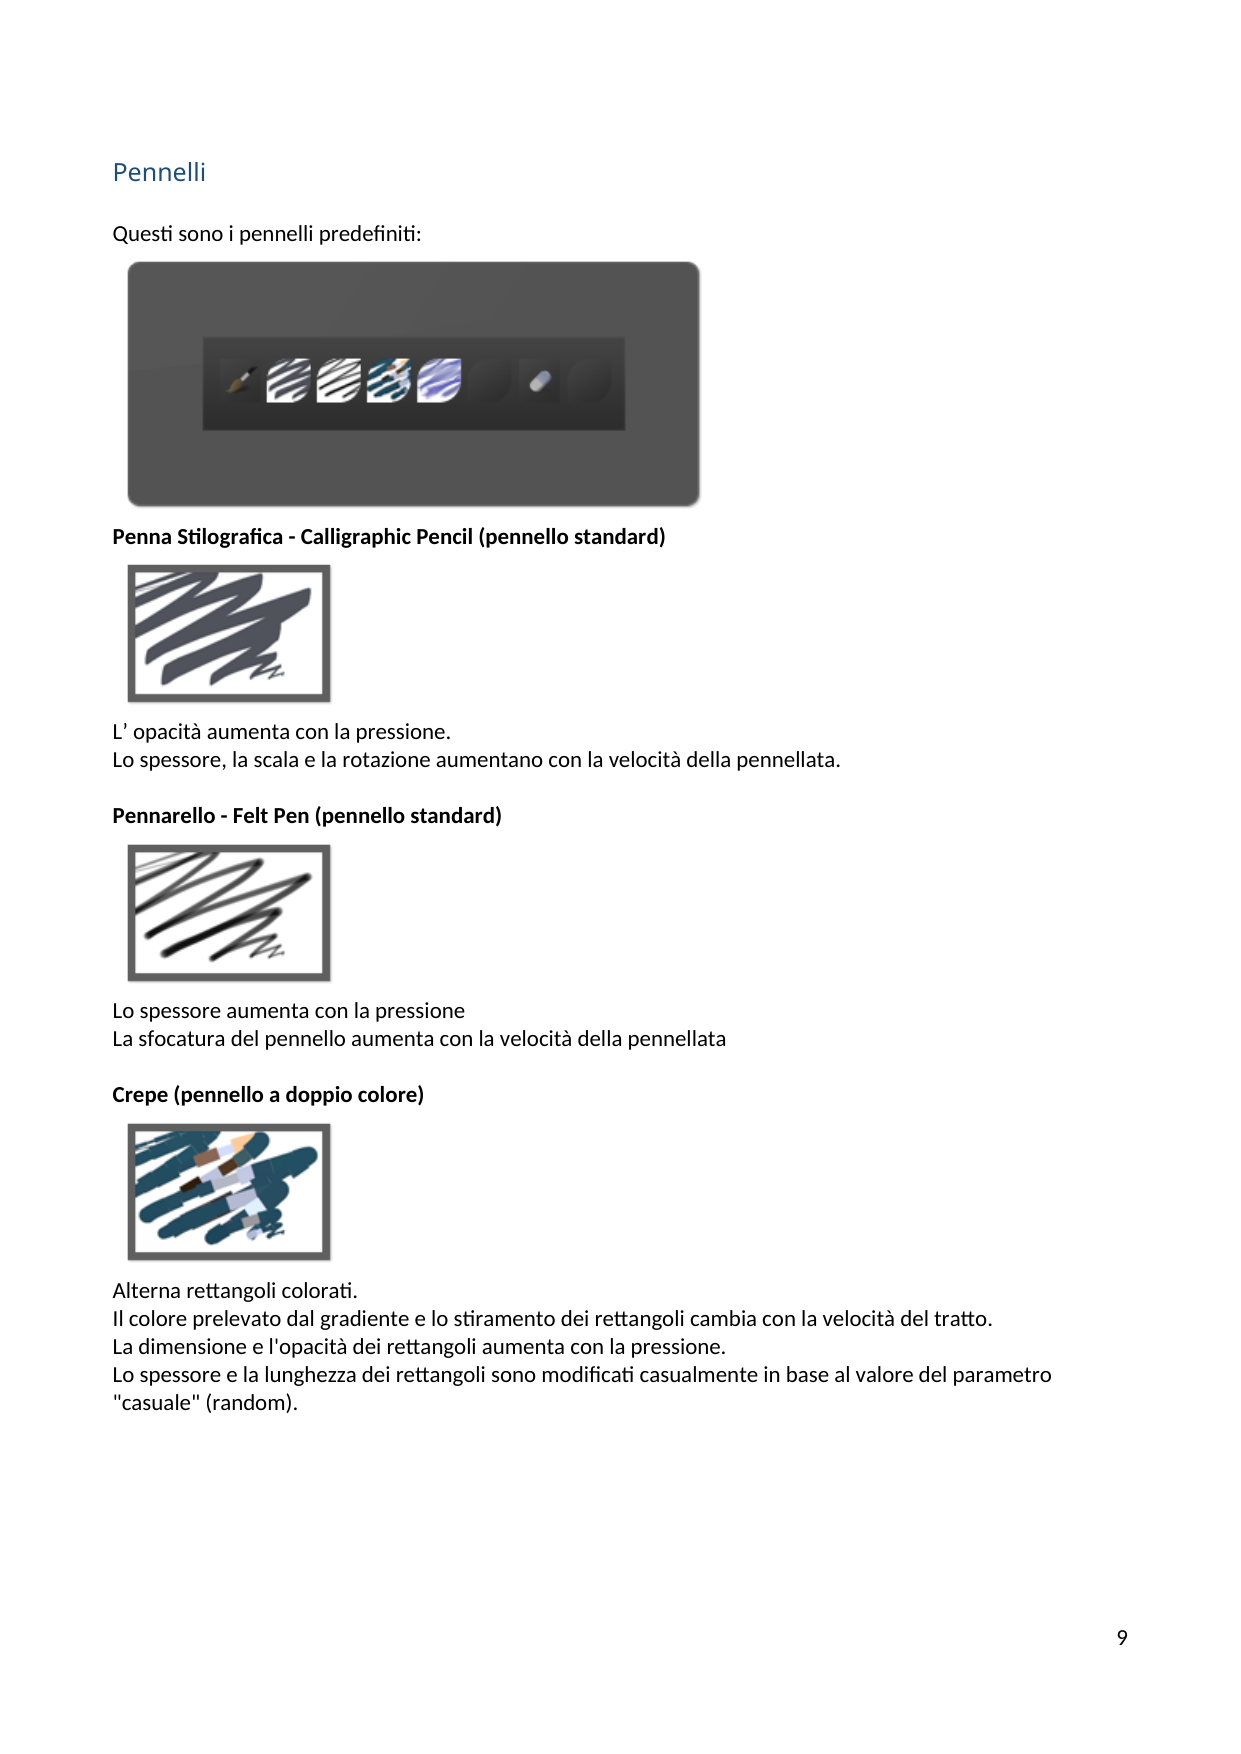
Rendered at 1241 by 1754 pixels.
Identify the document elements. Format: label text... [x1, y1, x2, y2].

subtitle Pennelli [112, 154, 1128, 188]
text Penna Stilografica - Calligraphic Pencil (pennello standard) [112, 522, 1128, 550]
text Lo spessore aumenta con la pressione [112, 996, 1128, 1024]
picture [112, 550, 346, 718]
text Alterna rettangoli colorati. [112, 1276, 1128, 1304]
text Il colore prelevato dal gradiente e lo stiramento dei rettangoli cambia con la velocità del tratto. [112, 1304, 1128, 1332]
text L’ opacità aumenta con la pressione. [112, 717, 1128, 745]
picture [112, 829, 346, 997]
text Lo spessore, la scala e la rotazione aumentano con la velocità della pennellata. [112, 745, 1128, 773]
picture [112, 247, 714, 522]
picture [112, 1108, 346, 1276]
text Lo spessore e la lunghezza dei rettangoli sono modificati casualmente in base al valore del parametro "casuale" (random). [112, 1360, 1128, 1416]
text La sfocatura del pennello aumenta con la velocità della pennellata [112, 1024, 1128, 1052]
text Pennarello - Felt Pen (pennello standard) [112, 801, 1128, 829]
text Crepe (pennello a doppio colore) [112, 1081, 1128, 1108]
text Questi sono i pennelli predefiniti: [112, 219, 1128, 247]
text La dimensione e l'opacità dei rettangoli aumenta con la pressione. [112, 1332, 1128, 1360]
